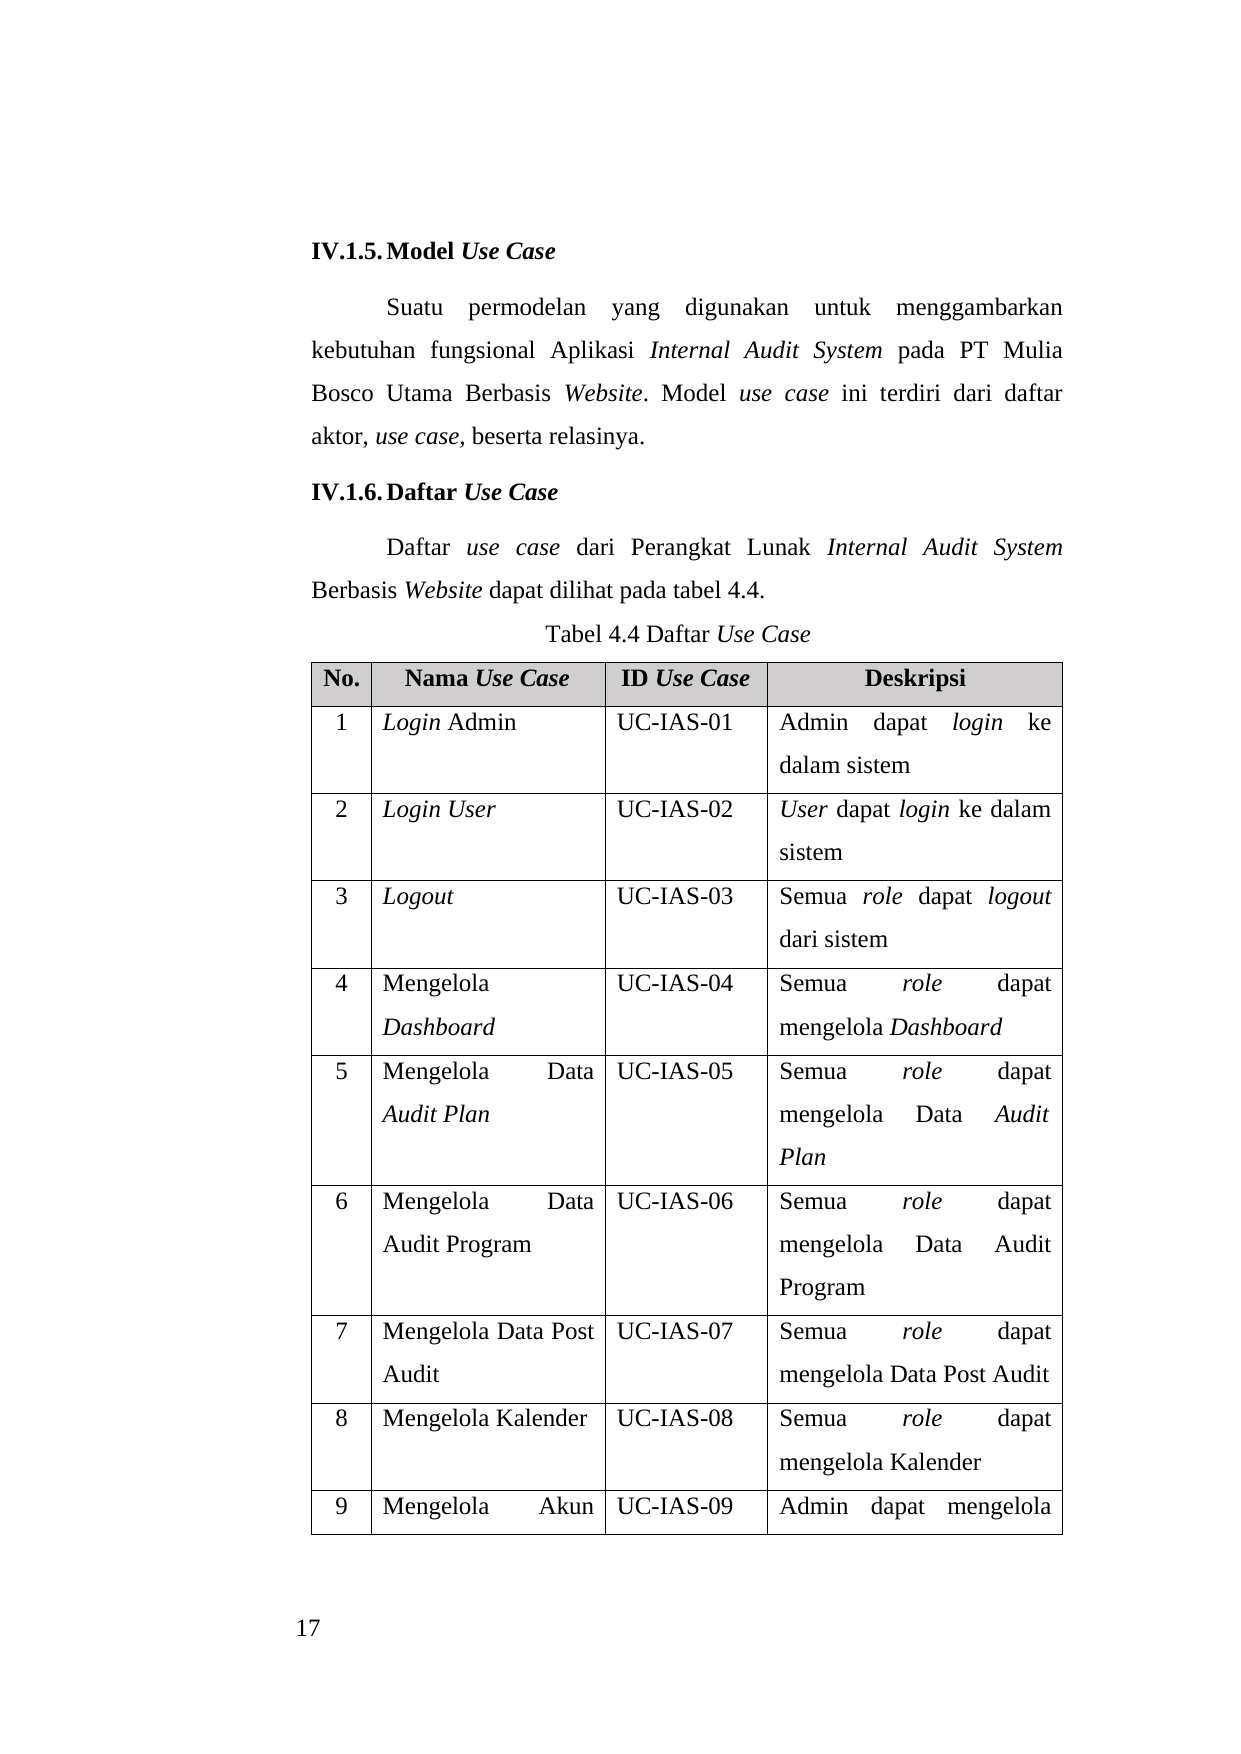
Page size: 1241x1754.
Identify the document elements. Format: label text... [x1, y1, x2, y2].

table_header ID Use Case [606, 663, 767, 706]
table_cell UC-IAS-05 [606, 1056, 767, 1185]
table_cell 8 [312, 1404, 371, 1490]
table_cell Login Admin [372, 707, 605, 793]
table_cell 2 [312, 794, 371, 880]
table_cell Semua role dapat mengelola Dashboard [768, 969, 1062, 1055]
table_cell Semua role dapat mengelola Data Audit Program [768, 1186, 1062, 1315]
table_cell UC-IAS-01 [606, 707, 767, 793]
table_cell User dapat login ke dalam sistem [768, 794, 1062, 880]
table_cell UC-IAS-02 [606, 794, 767, 880]
subtitle Model Use Case [311, 236, 1063, 265]
table_cell Logout [372, 881, 605, 967]
table_cell 6 [312, 1186, 371, 1315]
table_cell 5 [312, 1056, 371, 1185]
table_cell 7 [312, 1316, 371, 1402]
table_cell Semua role dapat mengelola Kalender [768, 1404, 1062, 1490]
table_cell UC-IAS-08 [606, 1404, 767, 1490]
table_cell UC-IAS-07 [606, 1316, 767, 1402]
table_cell UC-IAS-03 [606, 881, 767, 967]
table_cell Mengelola Akun Admin [372, 1491, 605, 1534]
table_cell Semua role dapat mengelola Data Post Audit [768, 1316, 1062, 1402]
subtitle Daftar Use Case [311, 477, 1063, 506]
table_cell Mengelola Data Post Audit [372, 1316, 605, 1402]
table_cell Semua role dapat logout dari sistem [768, 881, 1062, 967]
table_cell UC-IAS-06 [606, 1186, 767, 1315]
table_cell Mengelola Data Audit Plan [372, 1056, 605, 1185]
table_cell 3 [312, 881, 371, 967]
table_cell UC-IAS-04 [606, 969, 767, 1055]
text Daftar use case dari Perangkat Lunak Internal Audit System Berbasis Website dapat dilihat pada tabel 4.4. [311, 532, 1063, 604]
table_cell 1 [312, 707, 371, 793]
table_header Nama Use Case [372, 663, 605, 706]
table_cell 4 [312, 969, 371, 1055]
table_cell 9 [312, 1491, 371, 1534]
table_cell Semua role dapat mengelola Data Audit Plan [768, 1056, 1062, 1185]
table_cell Mengelola Dashboard [372, 969, 605, 1055]
table_cell Mengelola Data Audit Program [372, 1186, 605, 1315]
table_header Deskripsi [768, 663, 1062, 706]
text Tabel 4.4 Daftar Use Case [236, 619, 1063, 647]
table_cell Admin dapat login ke dalam sistem [768, 707, 1062, 793]
table_header No. [312, 663, 371, 706]
table_cell Admin dapat mengelola Akun Admin [768, 1491, 1062, 1534]
table_cell Mengelola Kalender [372, 1404, 605, 1490]
text Suatu permodelan yang digunakan untuk menggambarkan kebutuhan fungsional Aplikasi Internal Audit System pada PT Mulia Bosco Utama Berbasis Website. Model use case ini terdiri dari daftar aktor, use case, beserta relasinya. [311, 292, 1063, 450]
table_cell UC-IAS-09 [606, 1491, 767, 1534]
table_cell Login User [372, 794, 605, 880]
